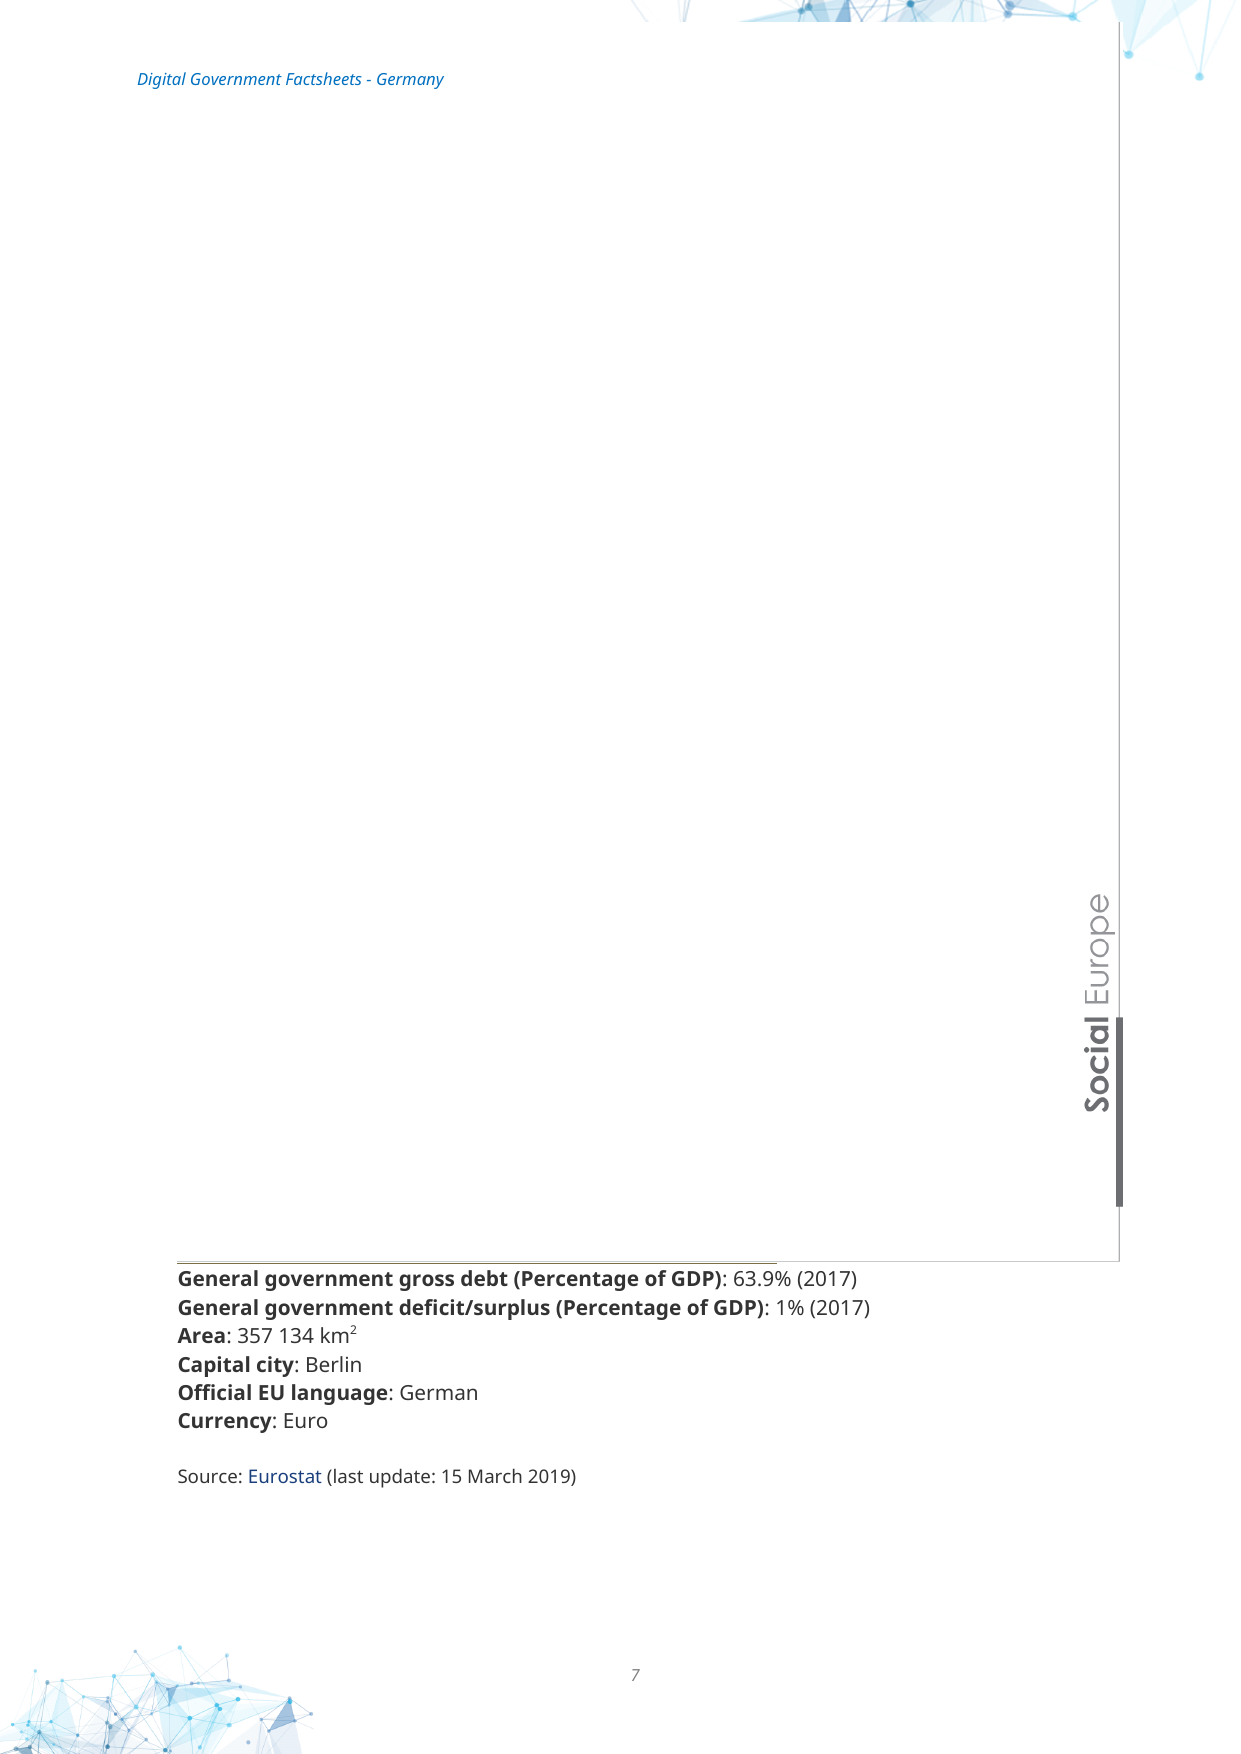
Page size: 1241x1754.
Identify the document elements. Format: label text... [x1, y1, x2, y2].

text Currency: Euro [177, 1407, 1092, 1435]
text General government gross debt (Percentage of GDP): 63.9% (2017) [177, 1264, 1092, 1293]
text Area: 357 134 km2 [177, 1321, 1092, 1350]
picture [177, 22, 1123, 1262]
text Capital city: Berlin [177, 1350, 1092, 1378]
text Source: Eurostat (last update: 15 March 2019) [177, 1463, 1092, 1489]
text Official EU language: German [177, 1378, 1092, 1407]
text General government deficit/surplus (Percentage of GDP): 1% (2017) [177, 1293, 1092, 1321]
